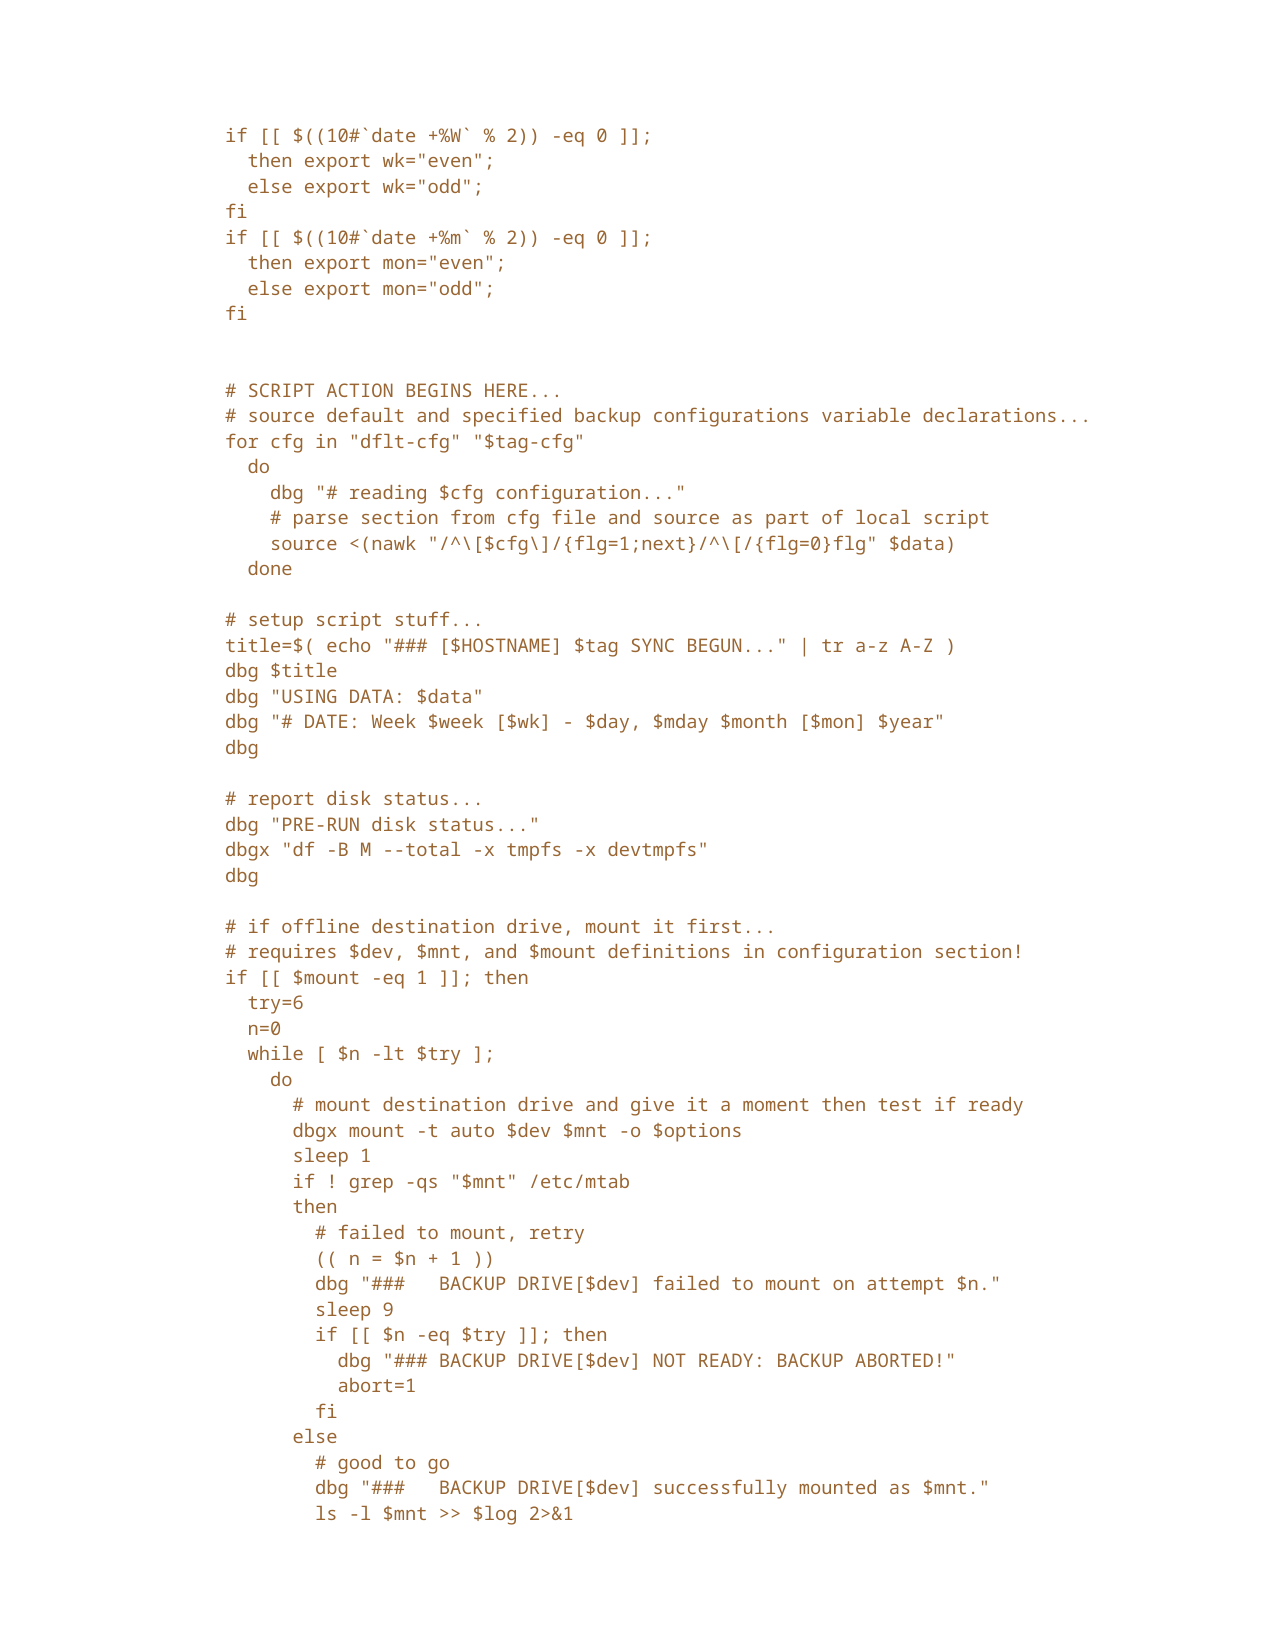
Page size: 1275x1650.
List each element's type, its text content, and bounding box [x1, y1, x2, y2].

text while [ $n -lt $try ]; [225, 1041, 1125, 1066]
text do [225, 454, 1125, 479]
text # if offline destination drive, mount it first... [225, 913, 1125, 938]
text then export wk="even"; [225, 147, 1125, 173]
text try=6 [225, 989, 1125, 1015]
text abort=1 [225, 1372, 1125, 1398]
text else export mon="odd"; [225, 275, 1125, 301]
text dbg "### BACKUP DRIVE[$dev] successfully mounted as $mnt." [225, 1474, 1125, 1500]
text (( n = $n + 1 )) [225, 1245, 1125, 1270]
text for cfg in "dflt-cfg" "$tag-cfg" [225, 428, 1125, 454]
text # requires $dev, $mnt, and $mount definitions in configuration section! [225, 938, 1125, 964]
text # failed to mount, retry [225, 1219, 1125, 1245]
text n=0 [225, 1015, 1125, 1041]
text sleep 1 [225, 1143, 1125, 1168]
text dbg "USING DATA: $data" [225, 683, 1125, 709]
text if [[ $((10#`date +%W` % 2)) -eq 0 ]]; [225, 122, 1125, 147]
text fi [225, 198, 1125, 224]
text dbg [225, 862, 1125, 887]
text dbg "# DATE: Week $week [$wk] - $day, $mday $month [$mon] $year" [225, 709, 1125, 734]
text # SCRIPT ACTION BEGINS HERE... [225, 377, 1125, 403]
text done [225, 556, 1125, 581]
text dbgx "df -B M --total -x tmpfs -x devtmpfs" [225, 836, 1125, 862]
text # source default and specified backup configurations variable declarations... [225, 403, 1125, 428]
text dbg "### BACKUP DRIVE[$dev] NOT READY: BACKUP ABORTED!" [225, 1347, 1125, 1372]
text do [225, 1066, 1125, 1092]
text dbg "PRE-RUN disk status..." [225, 811, 1125, 836]
text sleep 9 [225, 1296, 1125, 1321]
text else [225, 1423, 1125, 1449]
text ls -l $mnt >> $log 2>&1 [225, 1500, 1125, 1526]
text dbg "# reading $cfg configuration..." [225, 479, 1125, 505]
text # good to go [225, 1449, 1125, 1474]
text then export mon="even"; [225, 249, 1125, 275]
text # setup script stuff... [225, 607, 1125, 632]
text if [[ $((10#`date +%m` % 2)) -eq 0 ]]; [225, 224, 1125, 249]
text else export wk="odd"; [225, 173, 1125, 198]
text # report disk status... [225, 785, 1125, 811]
text # parse section from cfg file and source as part of local script [225, 505, 1125, 530]
text dbg "### BACKUP DRIVE[$dev] failed to mount on attempt $n." [225, 1270, 1125, 1296]
text dbg $title [225, 658, 1125, 683]
text if [[ $mount -eq 1 ]]; then [225, 964, 1125, 989]
text fi [225, 301, 1125, 326]
text fi [225, 1398, 1125, 1423]
text dbgx mount -t auto $dev $mnt -o $options [225, 1117, 1125, 1143]
text if [[ $n -eq $try ]]; then [225, 1321, 1125, 1347]
text if ! grep -qs "$mnt" /etc/mtab [225, 1168, 1125, 1194]
text source <(nawk "/^\[$cfg\]/{flg=1;next}/^\[/{flg=0}flg" $data) [225, 530, 1125, 556]
text # mount destination drive and give it a moment then test if ready [225, 1092, 1125, 1117]
text title=$( echo "### [$HOSTNAME] $tag SYNC BEGUN..." | tr a-z A-Z ) [225, 632, 1125, 658]
text dbg [225, 734, 1125, 760]
text then [225, 1194, 1125, 1219]
